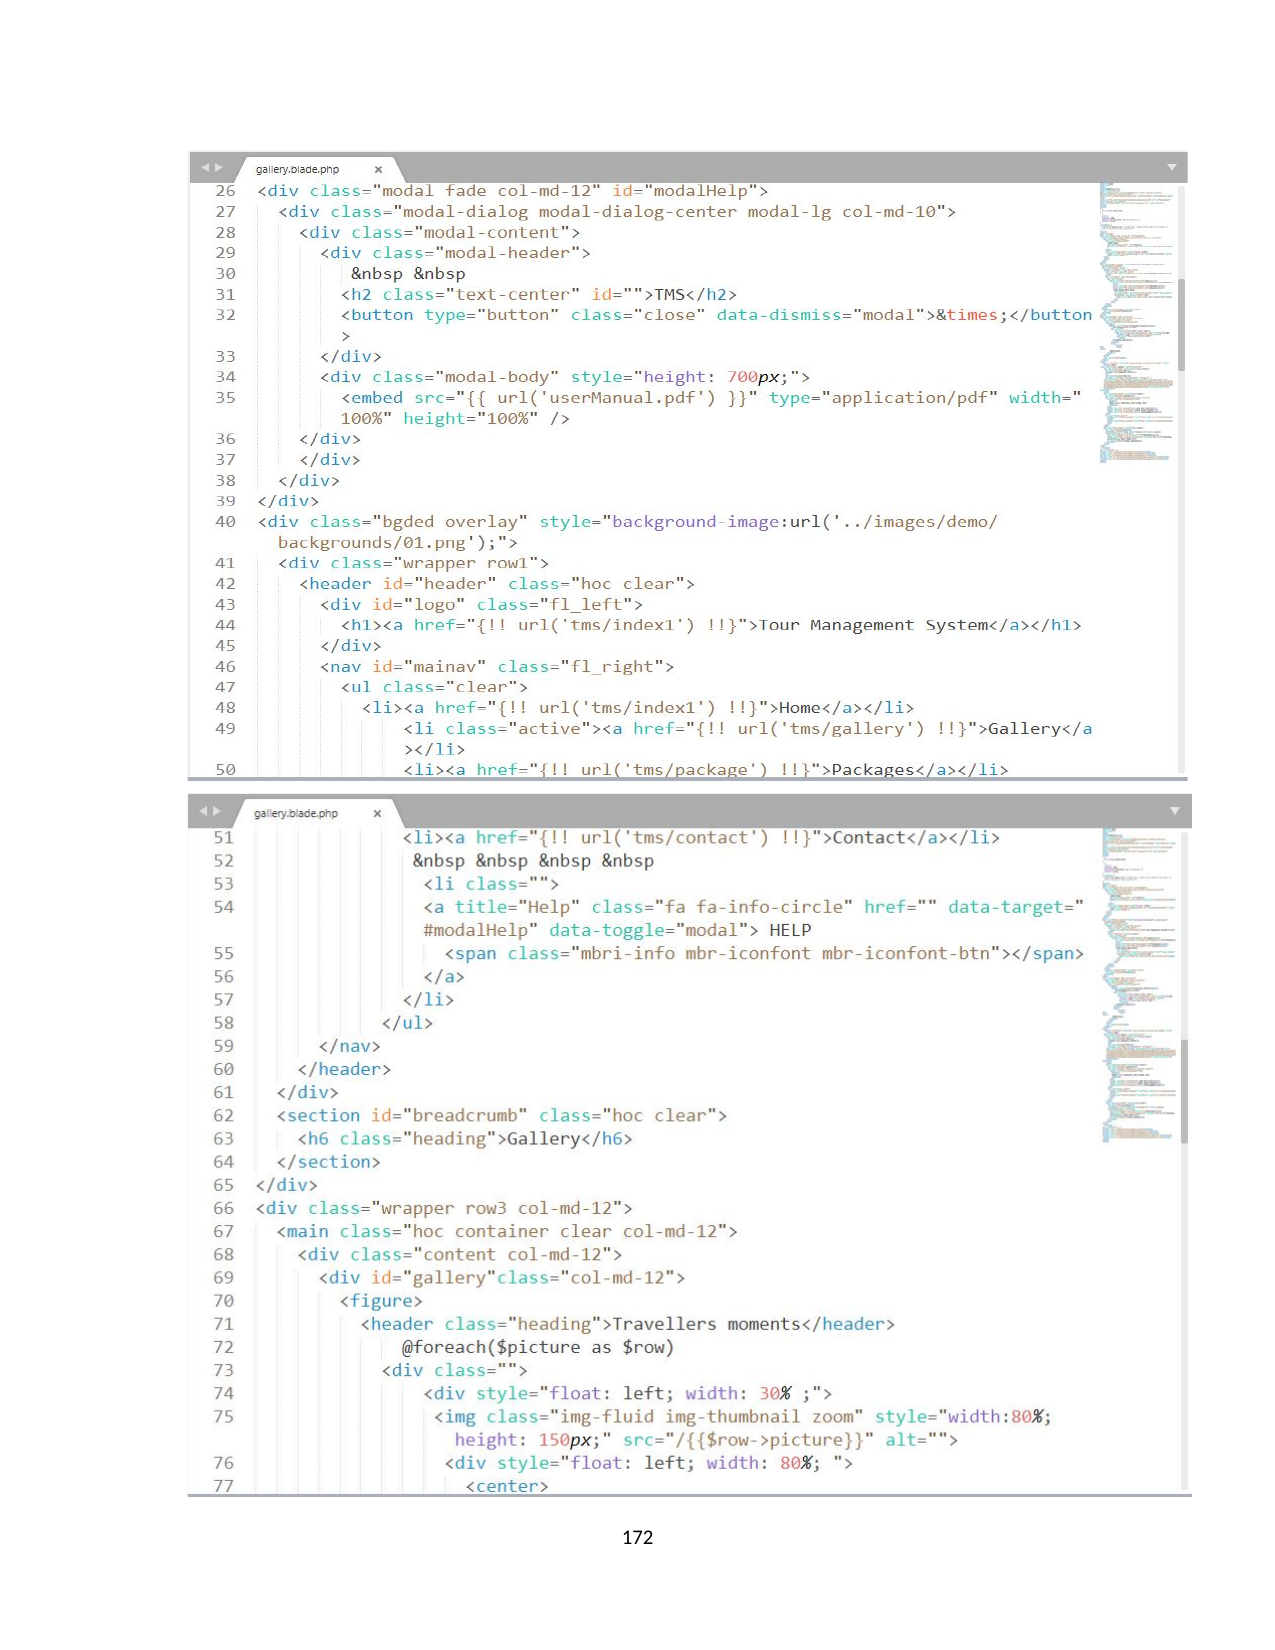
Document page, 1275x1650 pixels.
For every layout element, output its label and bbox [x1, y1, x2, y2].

picture [187, 793, 1192, 1497]
picture [187, 150, 1188, 781]
